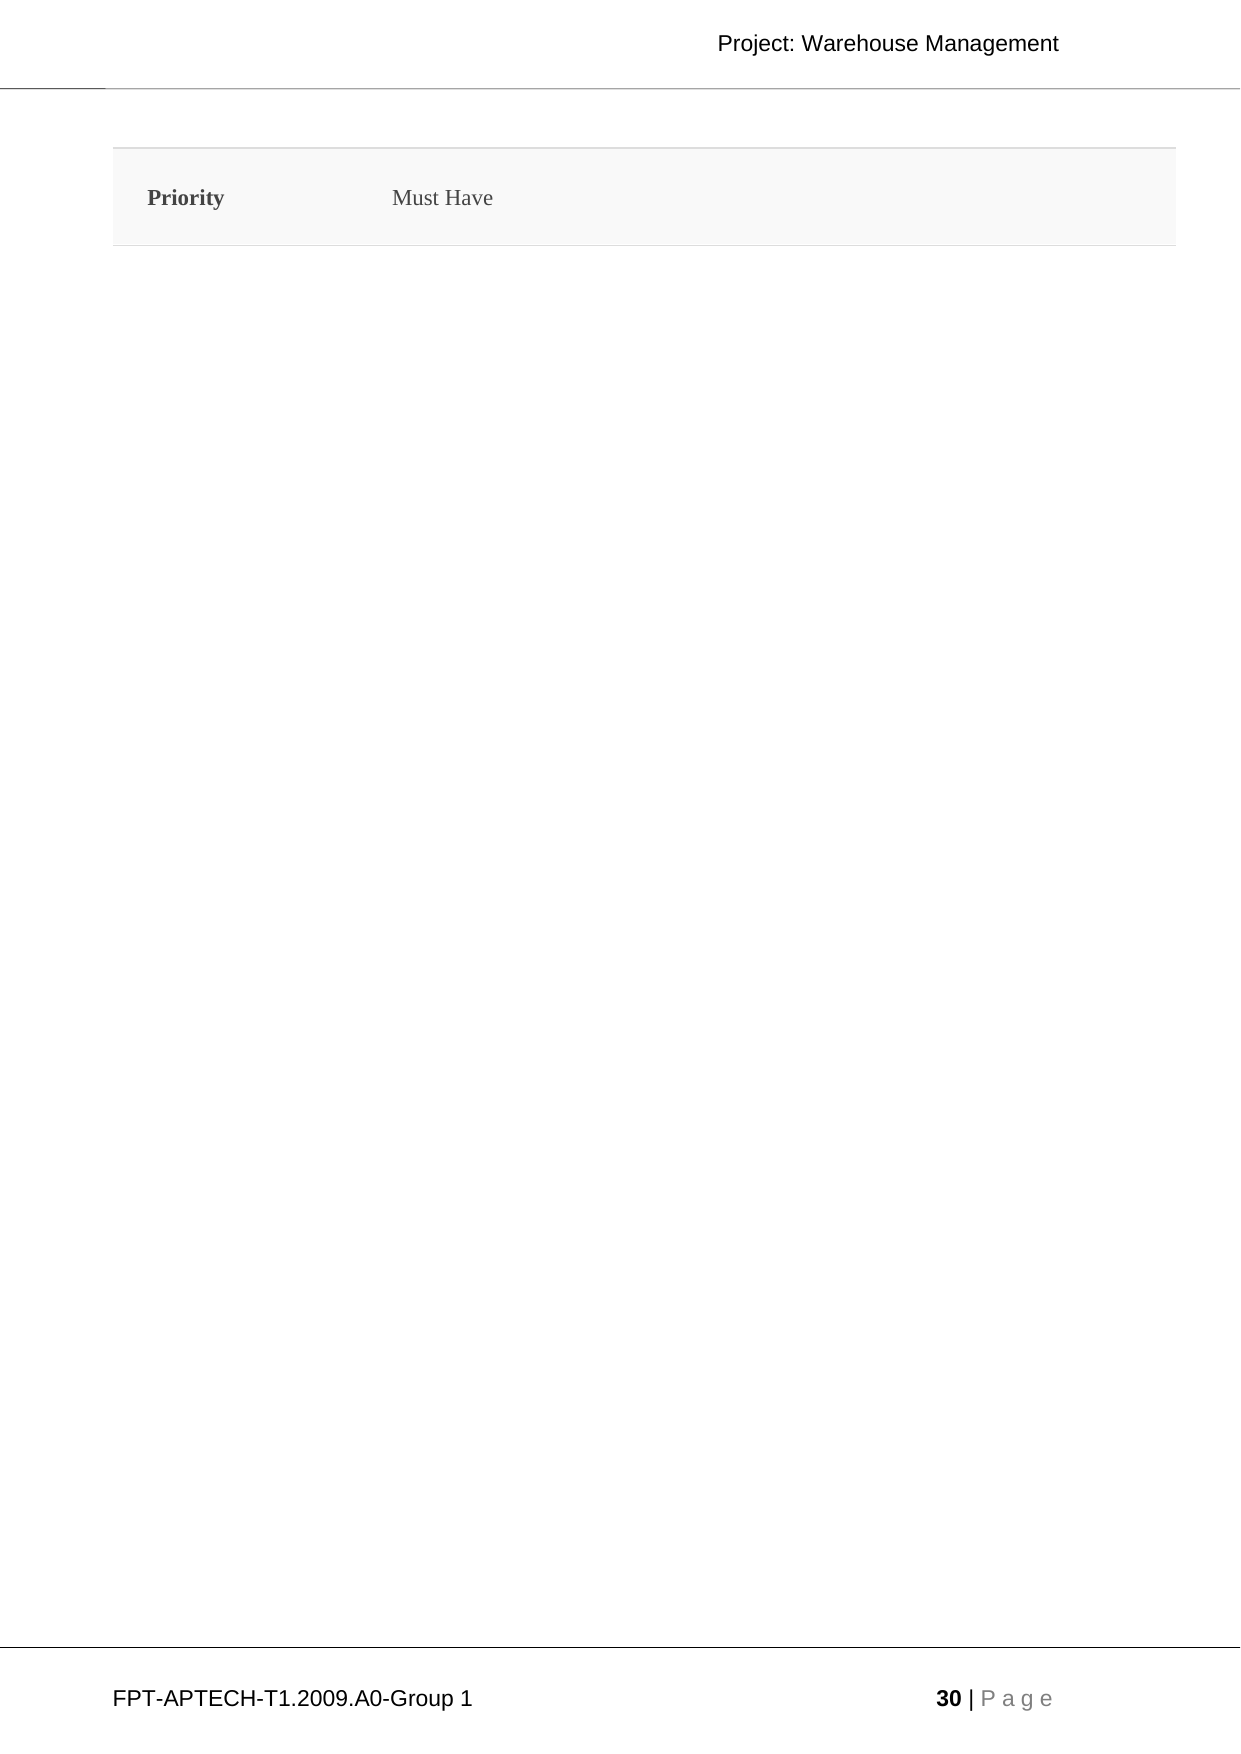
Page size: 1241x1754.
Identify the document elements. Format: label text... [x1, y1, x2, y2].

table_cell Priority [113, 149, 357, 244]
table_cell Must Have [357, 149, 1176, 244]
